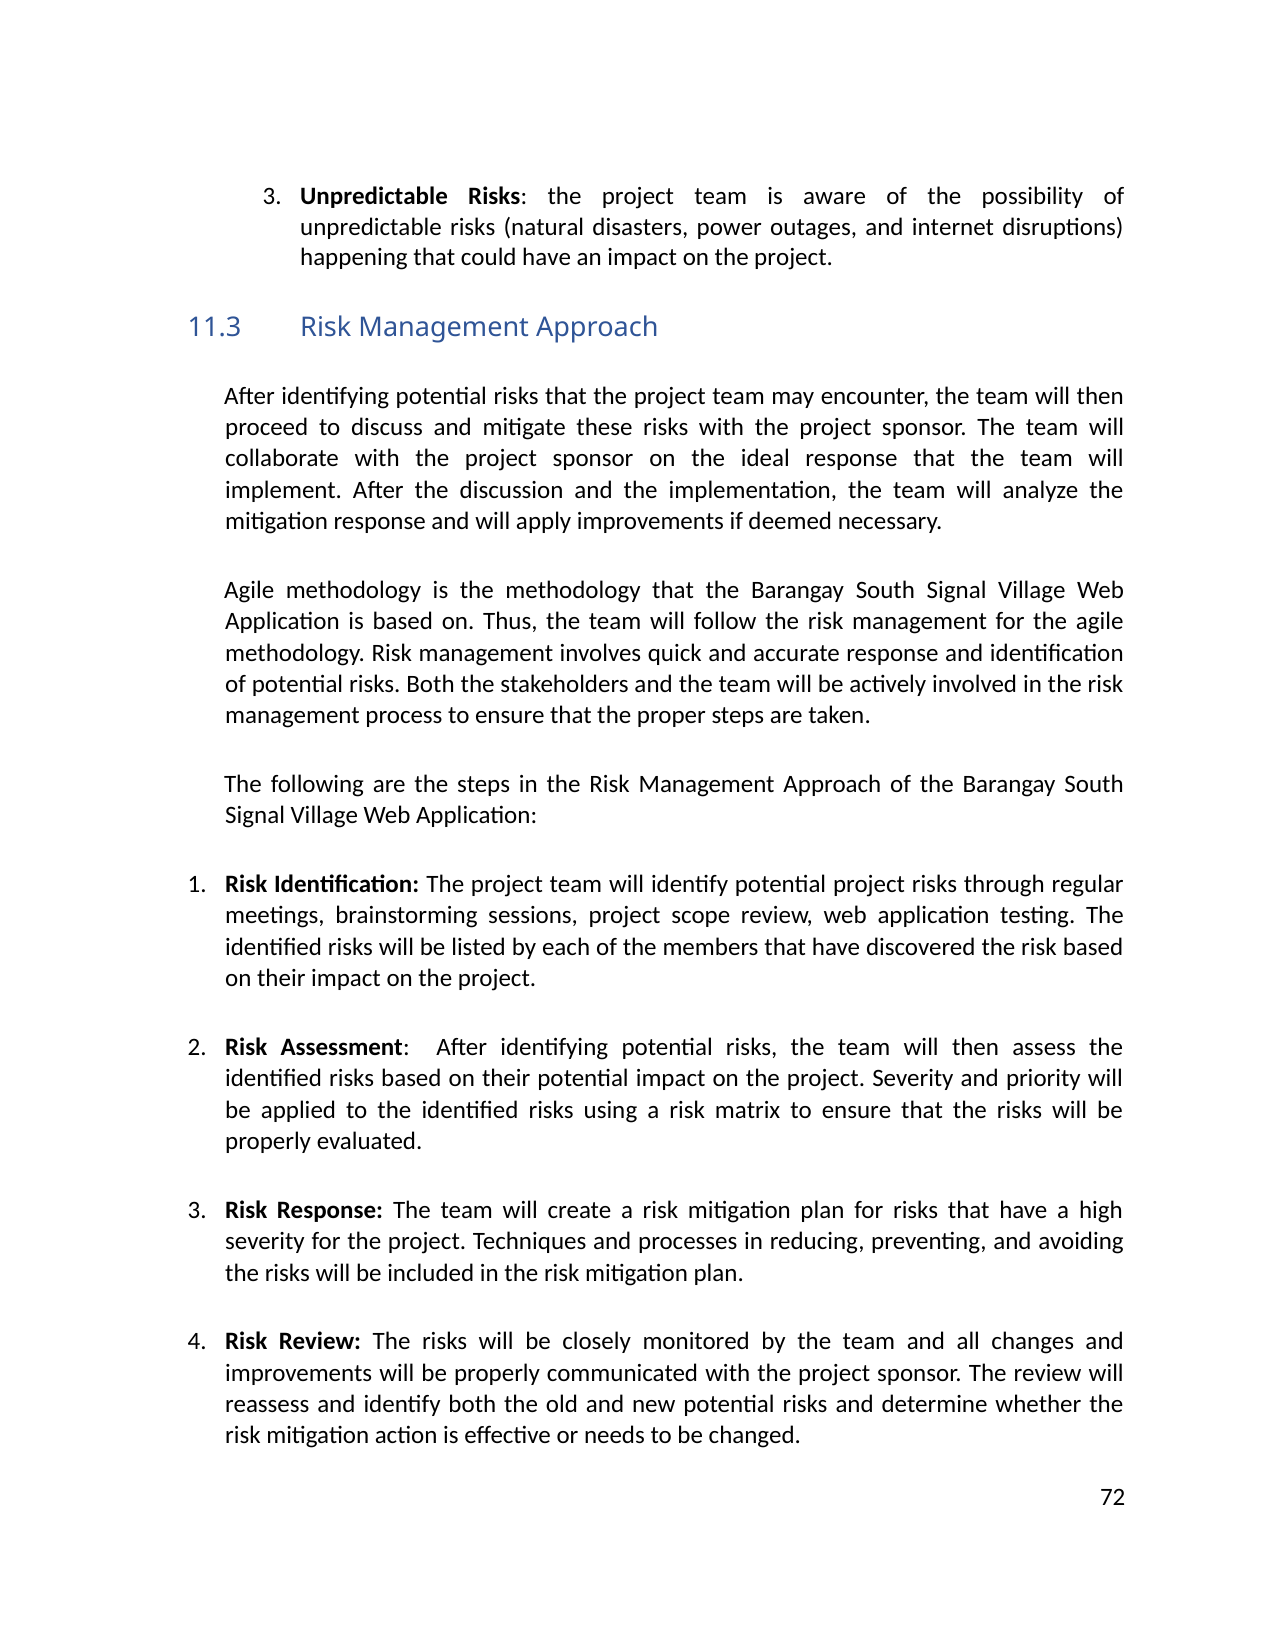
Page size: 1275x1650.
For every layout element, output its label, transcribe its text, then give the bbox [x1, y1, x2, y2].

list Risk Identification: The project team will identify potential project risks through regular meetings, brainstorming sessions, project scope review, web application testing. The identified risks will be listed by each of the members that have discovered the risk based on their impact on the project. [187, 868, 1125, 993]
list Risk Review: The risks will be closely monitored by the team and all changes and improvements will be properly communicated with the project sponsor. The review will reassess and identify both the old and new potential risks and determine whether the risk mitigation action is effective or needs to be changed. [187, 1325, 1125, 1450]
list Unpredictable Risks: the project team is aware of the possibility of unpredictable risks (natural disasters, power outages, and internet disruptions) happening that could have an impact on the project. [262, 181, 1125, 272]
text After identifying potential risks that the project team may encounter, the team will then proceed to discuss and mitigate these risks with the project sponsor. The team will collaborate with the project sponsor on the ideal response that the team will implement. After the discussion and the implementation, the team will analyze the mitigation response and will apply improvements if deemed necessary. [224, 380, 1125, 536]
subtitle Risk Management Approach [187, 308, 1125, 344]
text The following are the steps in the Risk Management Approach of the Barangay South Signal Village Web Application: [224, 768, 1125, 830]
list Risk Response: The team will create a risk mitigation plan for risks that have a high severity for the project. Techniques and processes in reducing, preventing, and avoiding the risks will be included in the risk mitigation plan. [187, 1194, 1125, 1287]
list Risk Assessment: After identifying potential risks, the team will then assess the identified risks based on their potential impact on the project. Severity and priority will be applied to the identified risks using a risk matrix to ensure that the risks will be properly evaluated. [187, 1031, 1125, 1156]
text Agile methodology is the methodology that the Barangay South Signal Village Web Application is based on. Thus, the team will follow the risk management for the agile methodology. Risk management involves quick and accurate response and identification of potential risks. Both the stakeholders and the team will be actively involved in the risk management process to ensure that the proper steps are taken. [224, 574, 1125, 730]
